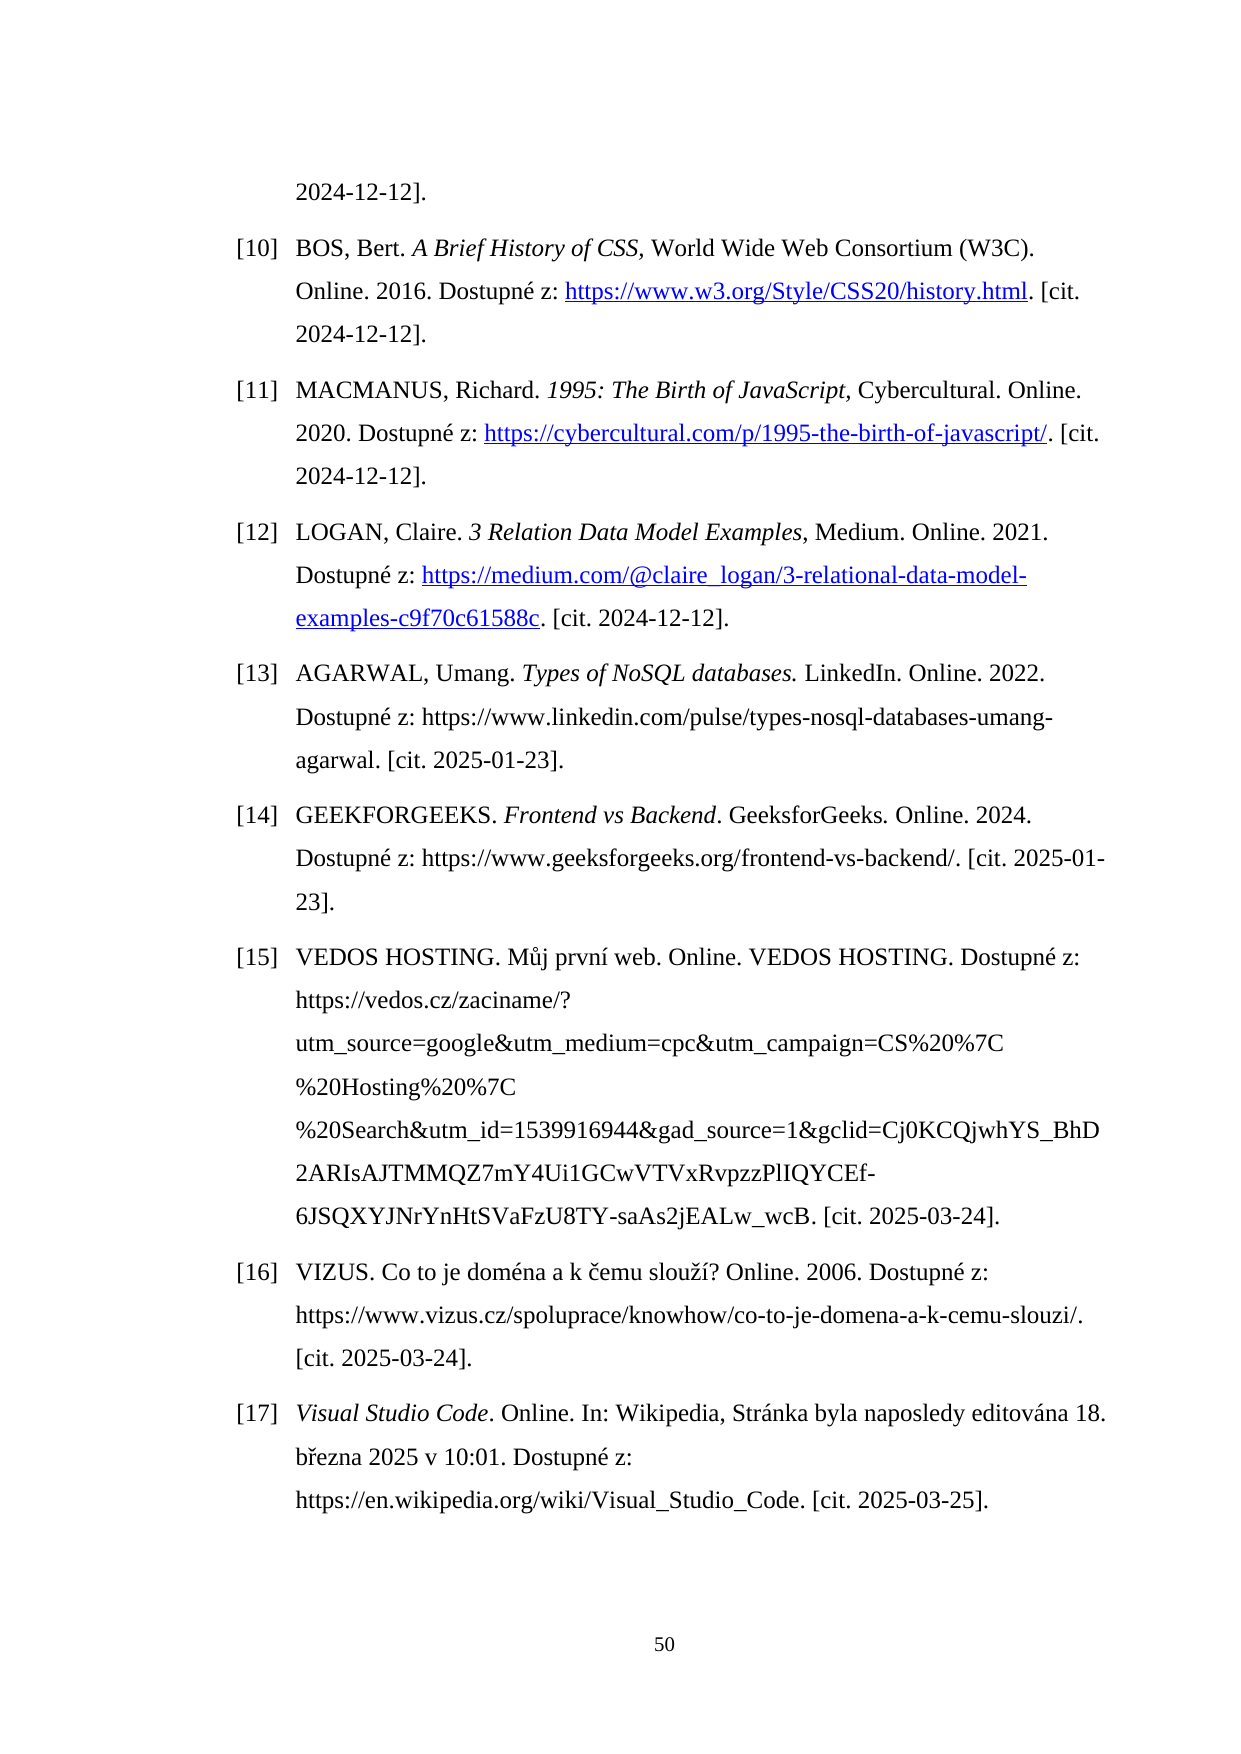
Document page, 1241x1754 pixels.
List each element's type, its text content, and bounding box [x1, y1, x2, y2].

text LOGAN, Claire. 3 Relation Data Model Examples, Medium. Online. 2021. Dostupné z: https://medium.com/@claire_logan/3-relational-data-model-examples-c9f70c61588c. [cit. 2024-12-12]. [236, 517, 1112, 632]
text AGARWAL, Umang. Types of NoSQL databases. LinkedIn. Online. 2022. Dostupné z: https://www.linkedin.com/pulse/types-nosql-databases-umang-agarwal. [cit. 2025-01-23]. [236, 658, 1112, 773]
text Visual Studio Code. Online. In: Wikipedia, Stránka byla naposledy editována 18. března 2025 v 10:01. Dostupné z: https://en.wikipedia.org/wiki/Visual_Studio_Code. [cit. 2025-03-25]. [236, 1398, 1112, 1513]
text MACMANUS, Richard. 1995: The Birth of JavaScript, Cybercultural. Online. 2020. Dostupné z: https://cybercultural.com/p/1995-the-birth-of-javascript/. [cit. 2024-12-12]. [236, 375, 1112, 490]
text VIZUS. Co to je doména a k čemu slouží? Online. 2006. Dostupné z: https://www.vizus.cz/spoluprace/knowhow/co-to-je-domena-a-k-cemu-slouzi/. [cit. 2025-03-24]. [236, 1257, 1112, 1372]
text GEEKFORGEEKS. Frontend vs Backend. GeeksforGeeks. Online. 2024. Dostupné z: https://www.geeksforgeeks.org/frontend-vs-backend/. [cit. 2025-01-23]. [236, 800, 1112, 915]
text BOS, Bert. A Brief History of CSS, World Wide Web Consortium (W3C). Online. 2016. Dostupné z: https://www.w3.org/Style/CSS20/history.html. [cit. 2024-12-12]. [236, 233, 1112, 348]
text VEDOS HOSTING. Můj první web. Online. VEDOS HOSTING. Dostupné z: https://vedos.cz/zaciname/?utm_source=google&utm_medium=cpc&utm_campaign=CS%20%7C%20Hosting%20%7C%20Search&utm_id=1539916944&gad_source=1&gclid=Cj0KCQjwhYS_BhD2ARIsAJTMMQZ7mY4Ui1GCwVTVxRvpzzPlIQYCEf-6JSQXYJNrYnHtSVaFzU8TY-saAs2jEALw_wcB. [cit. 2025-03-24]. [236, 942, 1112, 1230]
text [236, 177, 1112, 206]
